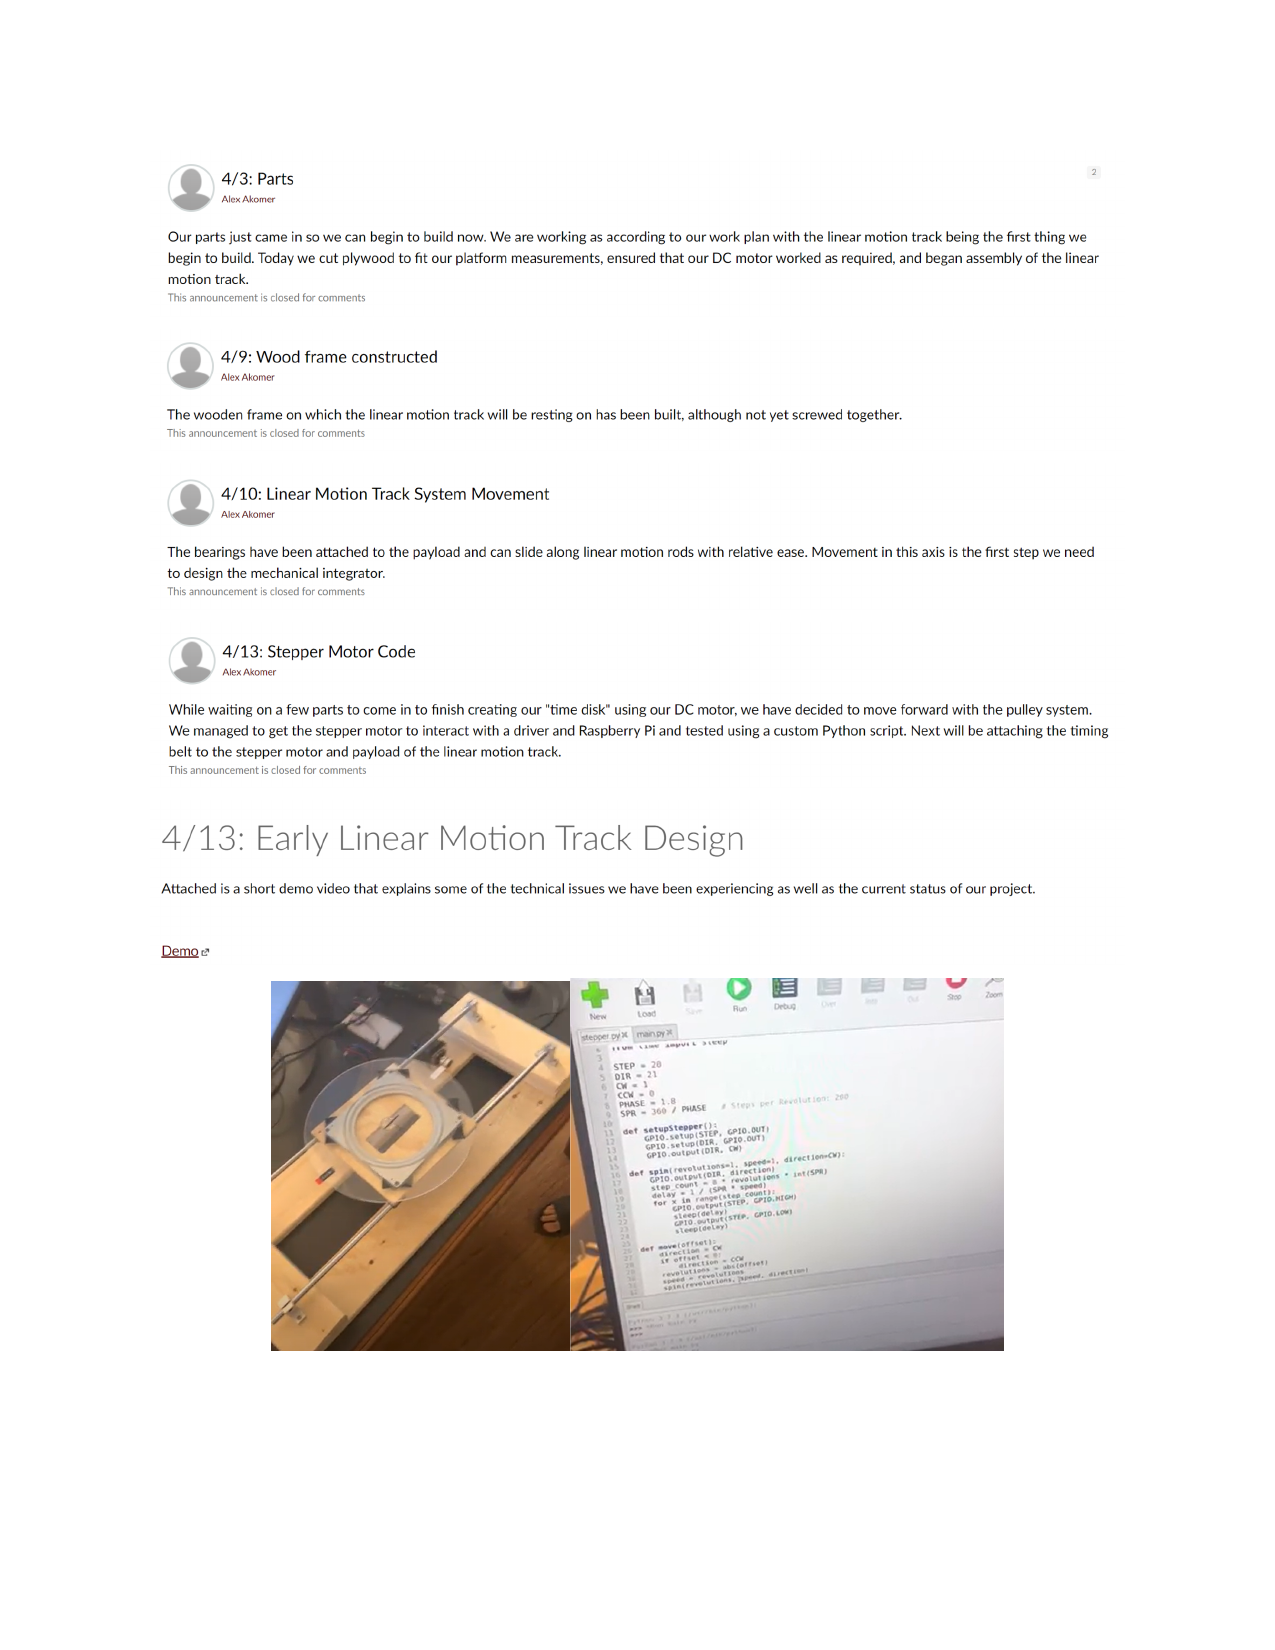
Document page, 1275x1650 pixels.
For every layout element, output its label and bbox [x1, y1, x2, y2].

picture [150, 329, 1125, 451]
picture [150, 622, 1125, 788]
picture [150, 800, 1125, 965]
picture [150, 150, 1125, 317]
picture [150, 463, 1125, 610]
picture [271, 978, 1004, 1351]
